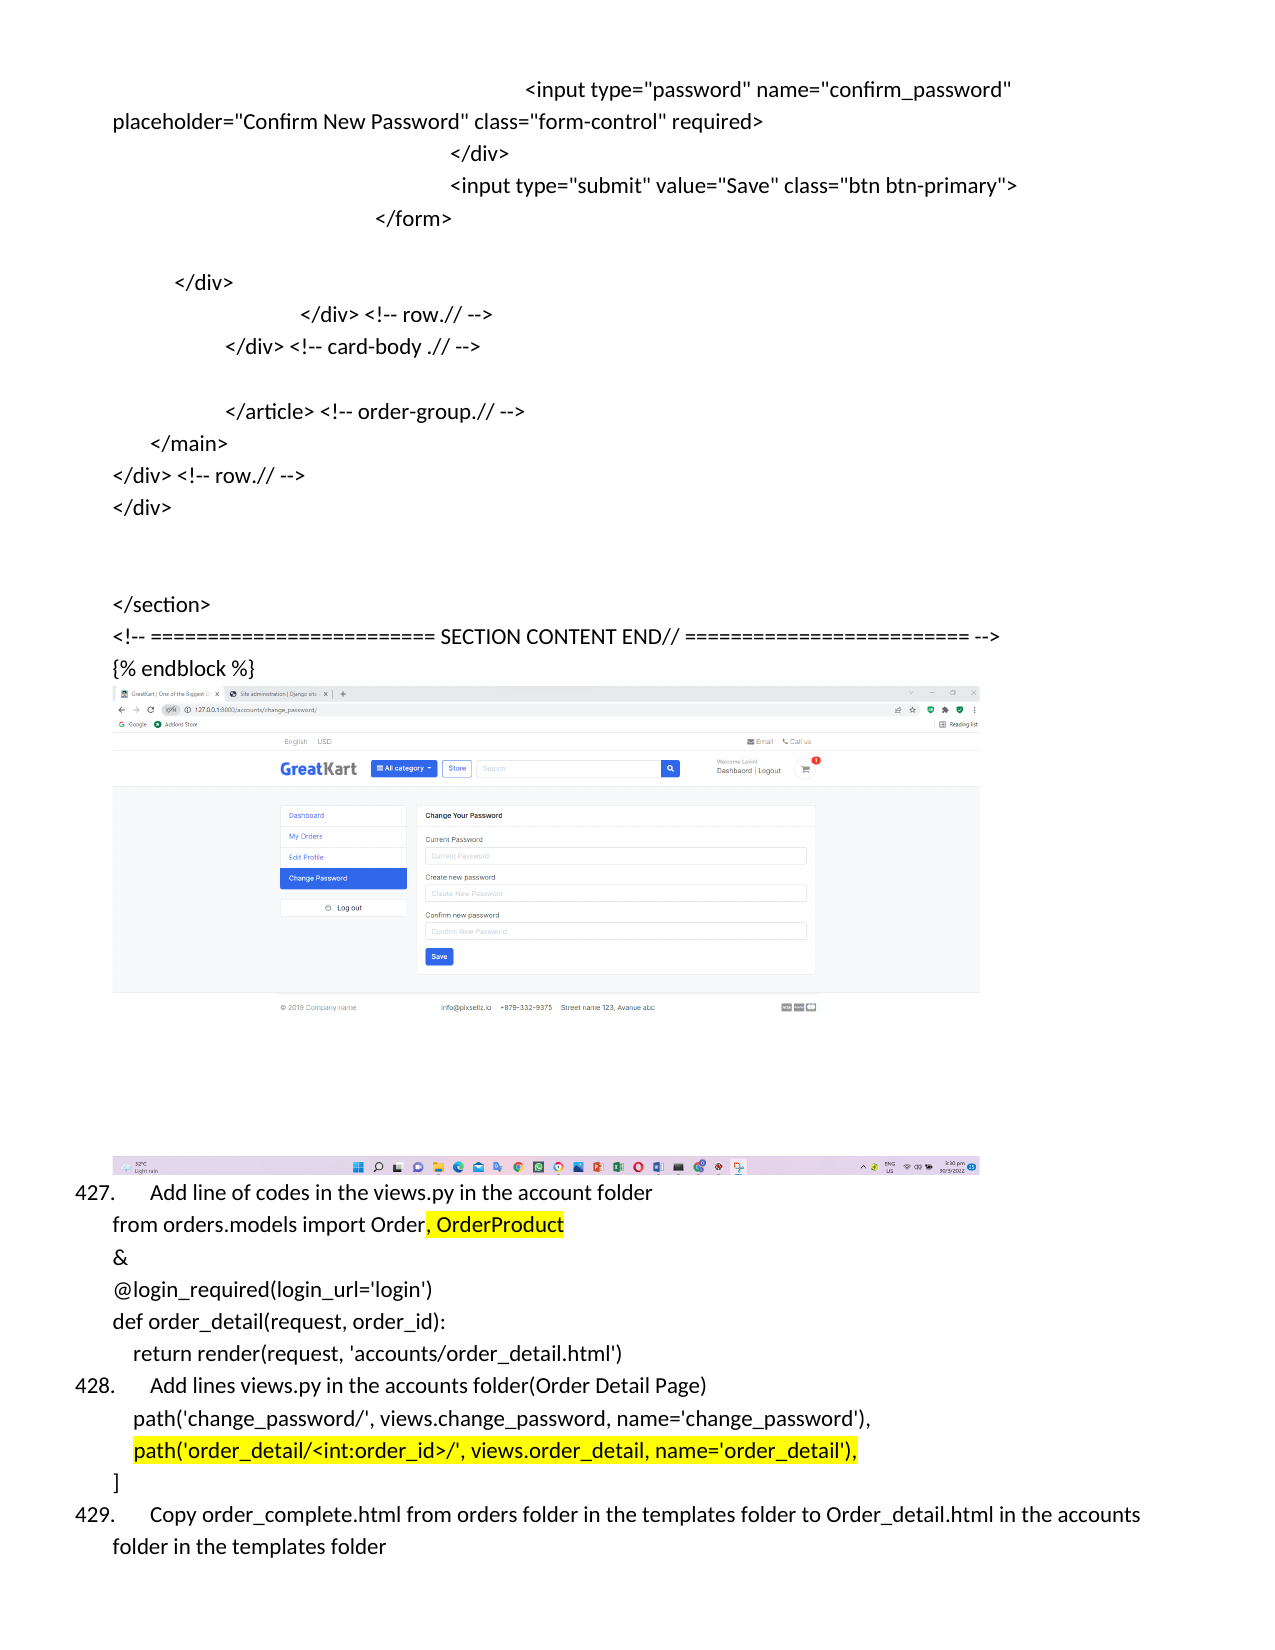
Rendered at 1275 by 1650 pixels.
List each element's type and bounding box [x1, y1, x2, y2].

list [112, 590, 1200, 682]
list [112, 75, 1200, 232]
picture [112, 686, 980, 1175]
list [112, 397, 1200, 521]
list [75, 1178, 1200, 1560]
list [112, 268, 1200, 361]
